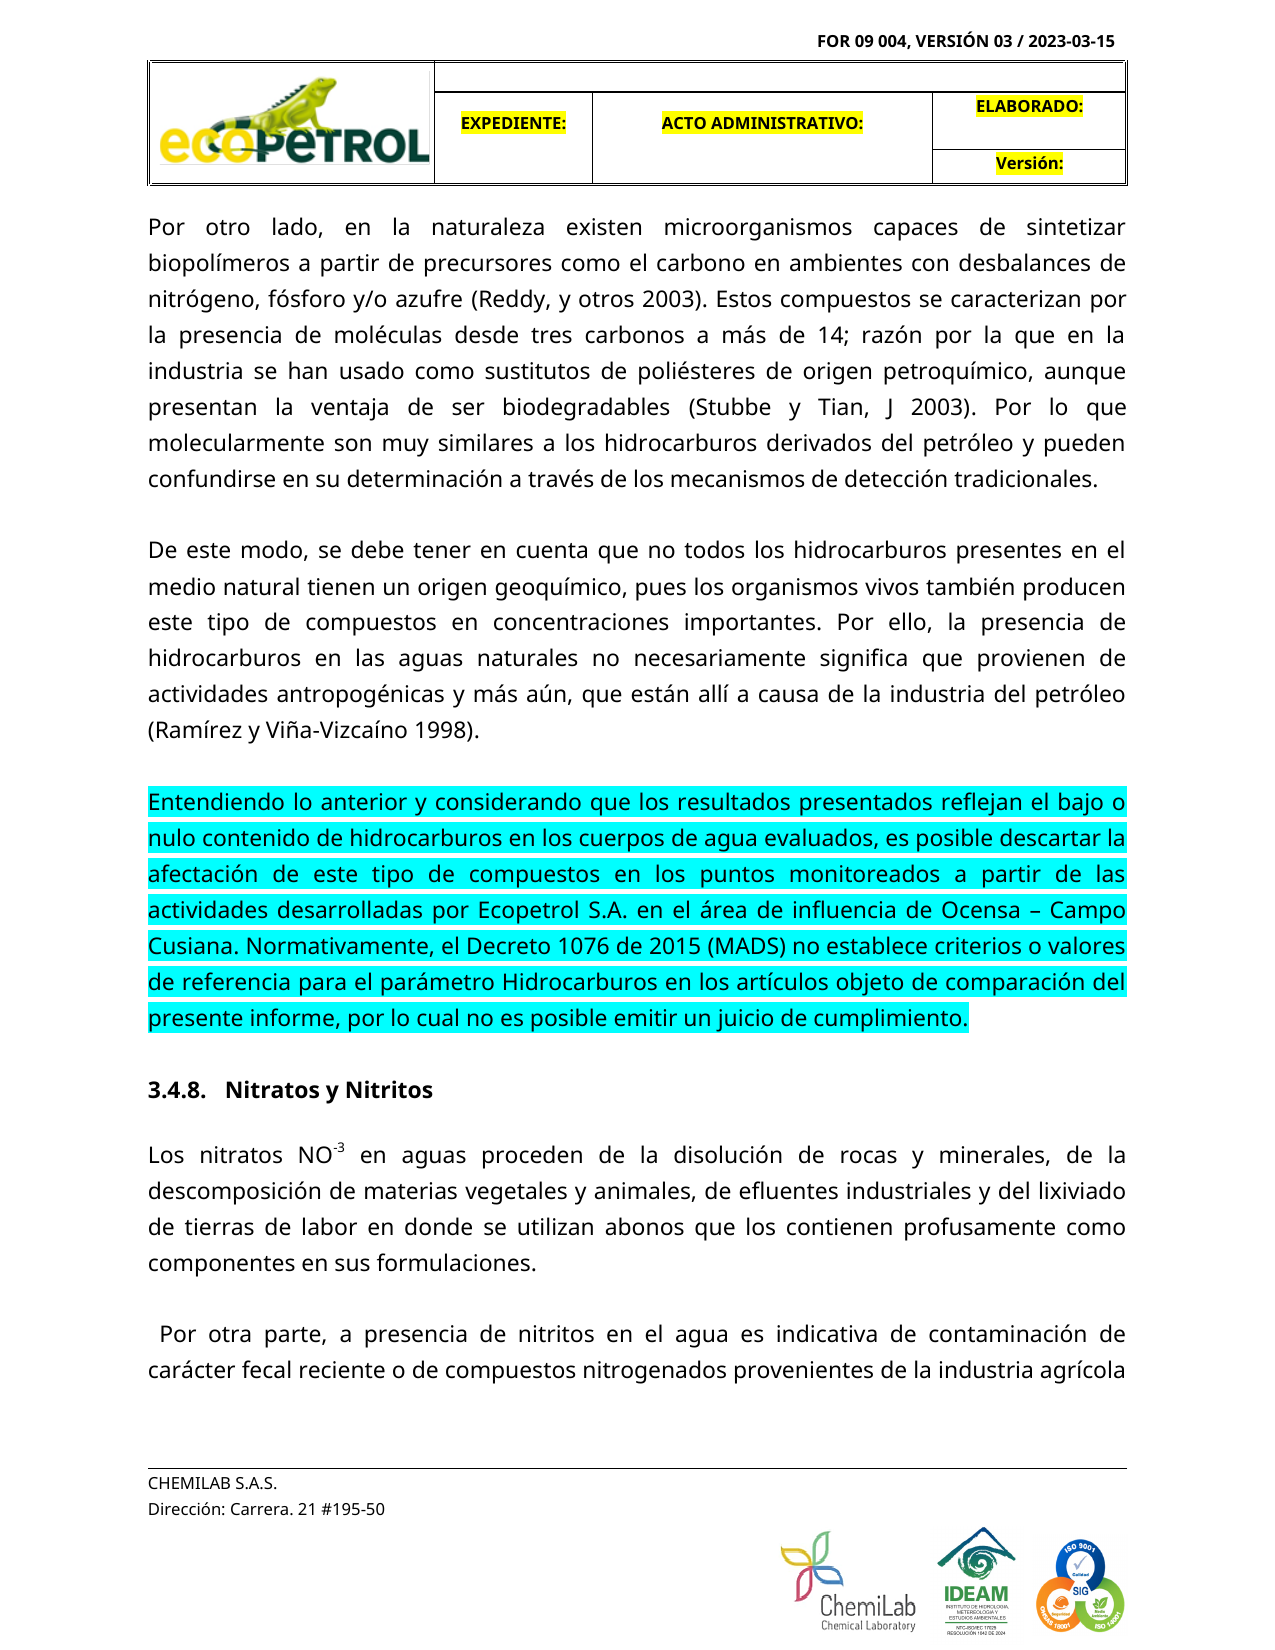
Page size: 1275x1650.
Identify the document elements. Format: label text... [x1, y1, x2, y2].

picture [159, 71, 432, 167]
picture [775, 1523, 1024, 1647]
picture [1032, 1534, 1128, 1636]
subtitle Nitratos y Nitritos [148, 1073, 1127, 1105]
text Por otro lado, en la naturaleza existen microorganismos capaces de sintetizar biopolímeros a partir de precursores como el carbono en ambientes con desbalances de nitrógeno, fósforo y/o azufre . Estos compuestos se caracterizan por la presencia de moléculas desde tres carbonos a más de 14; razón por la que en la industria se han usado como sustitutos de poliésteres de origen petroquímico, aunque presentan la ventaja de ser biodegradables . Por lo que molecularmente son muy similares a los hidrocarburos derivados del petróleo y pueden confundirse en su determinación a través de los mecanismos de detección tradicionales. [148, 211, 1127, 494]
text Los nitratos NO-3 en aguas proceden de la disolución de rocas y minerales, de la descomposición de materias vegetales y animales, de efluentes industriales y del lixiviado de tierras de labor en donde se utilizan abonos que los contienen profusamente como componentes en sus formulaciones. [148, 1139, 1127, 1278]
text De este modo, se debe tener en cuenta que no todos los hidrocarburos presentes en el medio natural tienen un origen geoquímico, pues los organismos vivos también producen este tipo de compuestos en concentraciones importantes. Por ello, la presencia de hidrocarburos en las aguas naturales no necesariamente significa que provienen de actividades antropogénicas y más aún, que están allí a causa de la industria del petróleo . [148, 534, 1127, 745]
